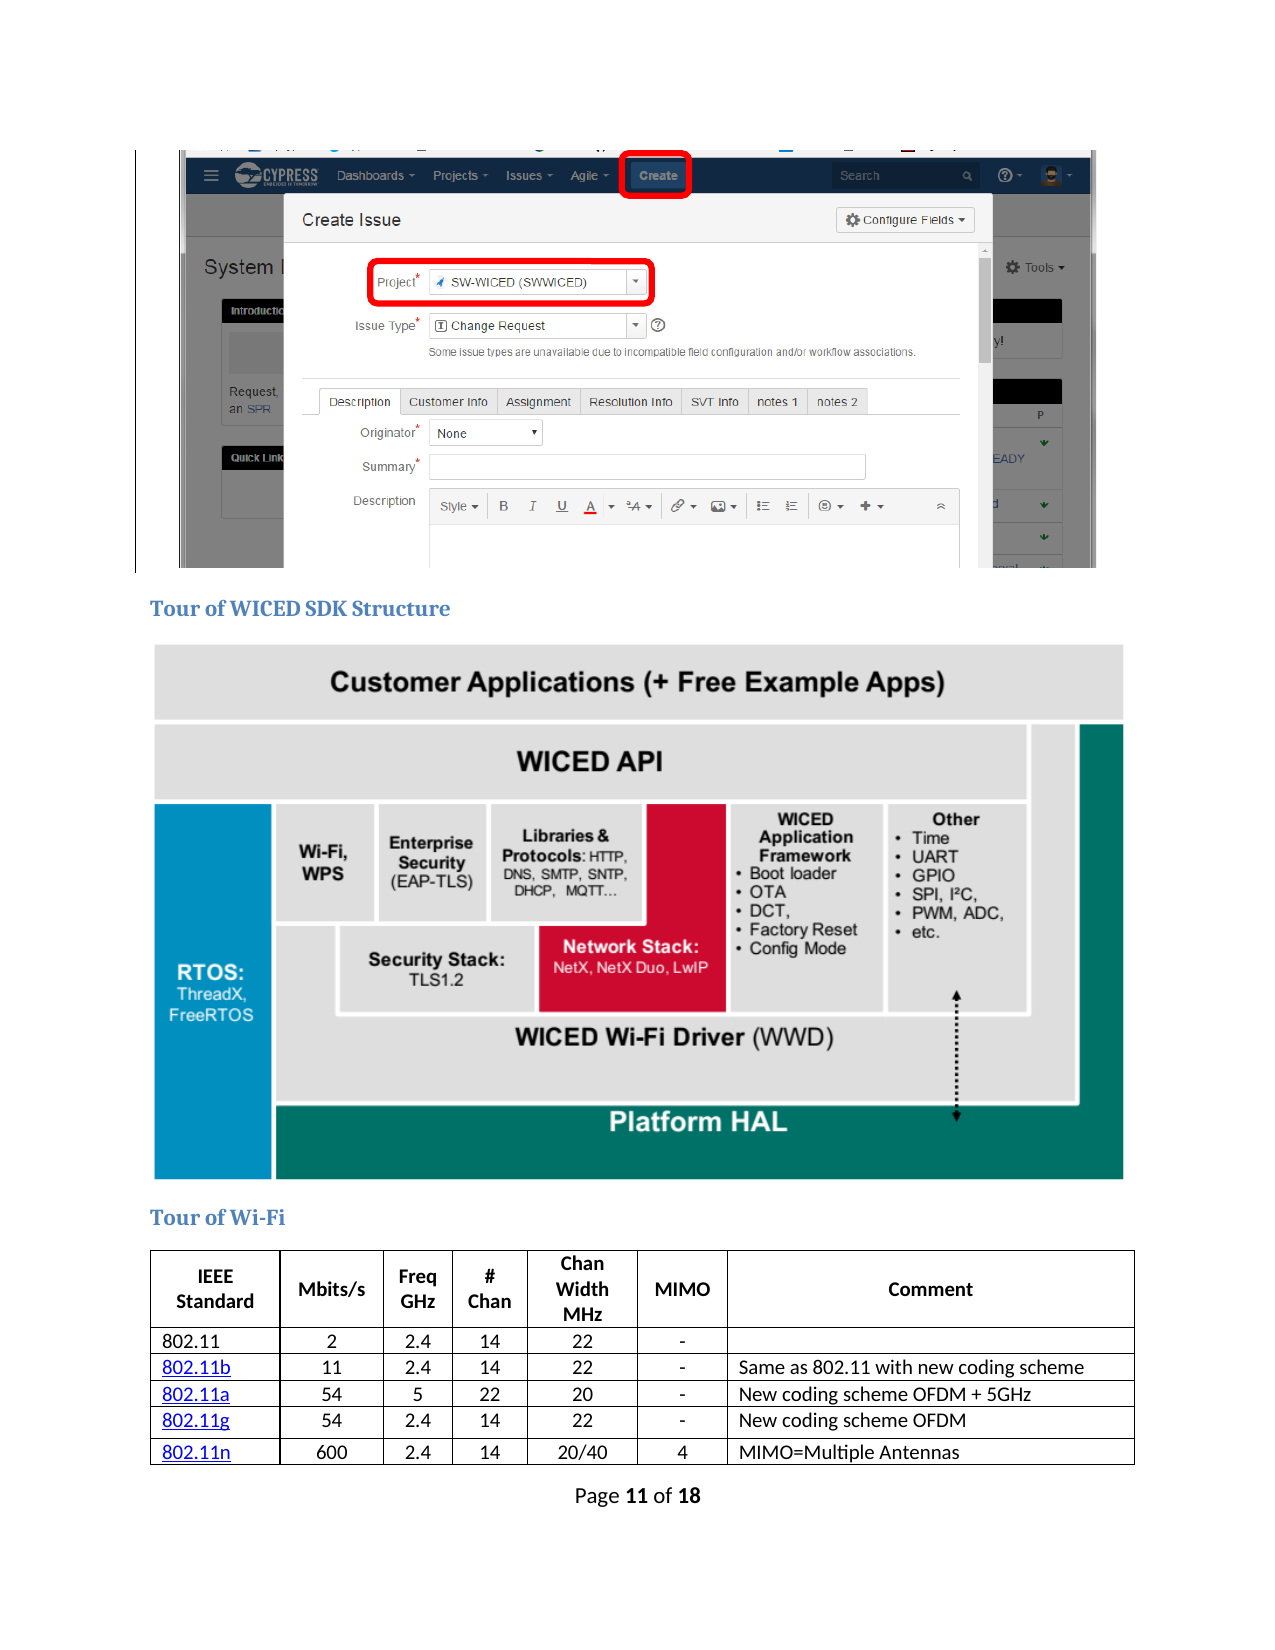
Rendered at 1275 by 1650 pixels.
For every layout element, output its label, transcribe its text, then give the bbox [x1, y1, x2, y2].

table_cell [728, 1439, 1134, 1464]
picture [179, 150, 1097, 568]
table_cell 20/40 [528, 1439, 637, 1464]
table_cell 22 [528, 1328, 637, 1353]
table_header Freq GHz [384, 1251, 452, 1327]
table_header Comment [728, 1251, 1134, 1327]
table_cell 802.11n [151, 1439, 279, 1464]
table_cell 14 [453, 1354, 527, 1380]
table_cell 22 [453, 1381, 527, 1406]
table_cell 2.4 [384, 1407, 452, 1438]
table_cell 802.11 [151, 1328, 279, 1353]
table_header # Chan [453, 1251, 527, 1327]
table_cell 2 [281, 1328, 383, 1353]
table_cell 22 [528, 1354, 637, 1380]
table_cell 22 [528, 1407, 637, 1438]
subtitle Tour of WICED SDK Structure [150, 596, 1125, 622]
table_cell - [638, 1328, 727, 1353]
table_cell - [638, 1381, 727, 1406]
table_header MIMO [638, 1251, 727, 1327]
table_cell 2.4 [384, 1328, 452, 1353]
table_cell 600 [281, 1439, 383, 1464]
table_cell 802.11a [151, 1381, 279, 1406]
table_header Mbits/s [281, 1251, 383, 1327]
table_cell 2.4 5 [384, 1439, 452, 1464]
table_cell 14 [453, 1407, 527, 1438]
table_cell 11 [281, 1354, 383, 1380]
table_cell 5 [384, 1381, 452, 1406]
table_cell New coding scheme OFDM [728, 1407, 1134, 1438]
picture [625, 157, 685, 192]
table_cell 20 [528, 1381, 637, 1406]
subtitle Tour of Wi-Fi [150, 1204, 1125, 1231]
table_header Chan Width MHz [528, 1251, 637, 1327]
table_cell - [638, 1407, 727, 1438]
table_cell 14 22 [453, 1439, 527, 1464]
table_cell - [638, 1354, 727, 1380]
table_cell 802.11b [151, 1354, 279, 1380]
table_cell 54 [281, 1381, 383, 1406]
table_cell 14 [453, 1328, 527, 1353]
table_cell 54 [281, 1407, 383, 1438]
table_cell [728, 1328, 1134, 1353]
table_cell 4 [638, 1439, 727, 1464]
table_cell 2.4 [384, 1354, 452, 1380]
table_cell New coding scheme OFDM + 5GHz [728, 1381, 1134, 1406]
table_header IEEE Standard [151, 1251, 279, 1327]
table_cell Same as 802.11 with new coding scheme [728, 1354, 1134, 1380]
table_cell 802.11g [151, 1407, 279, 1438]
